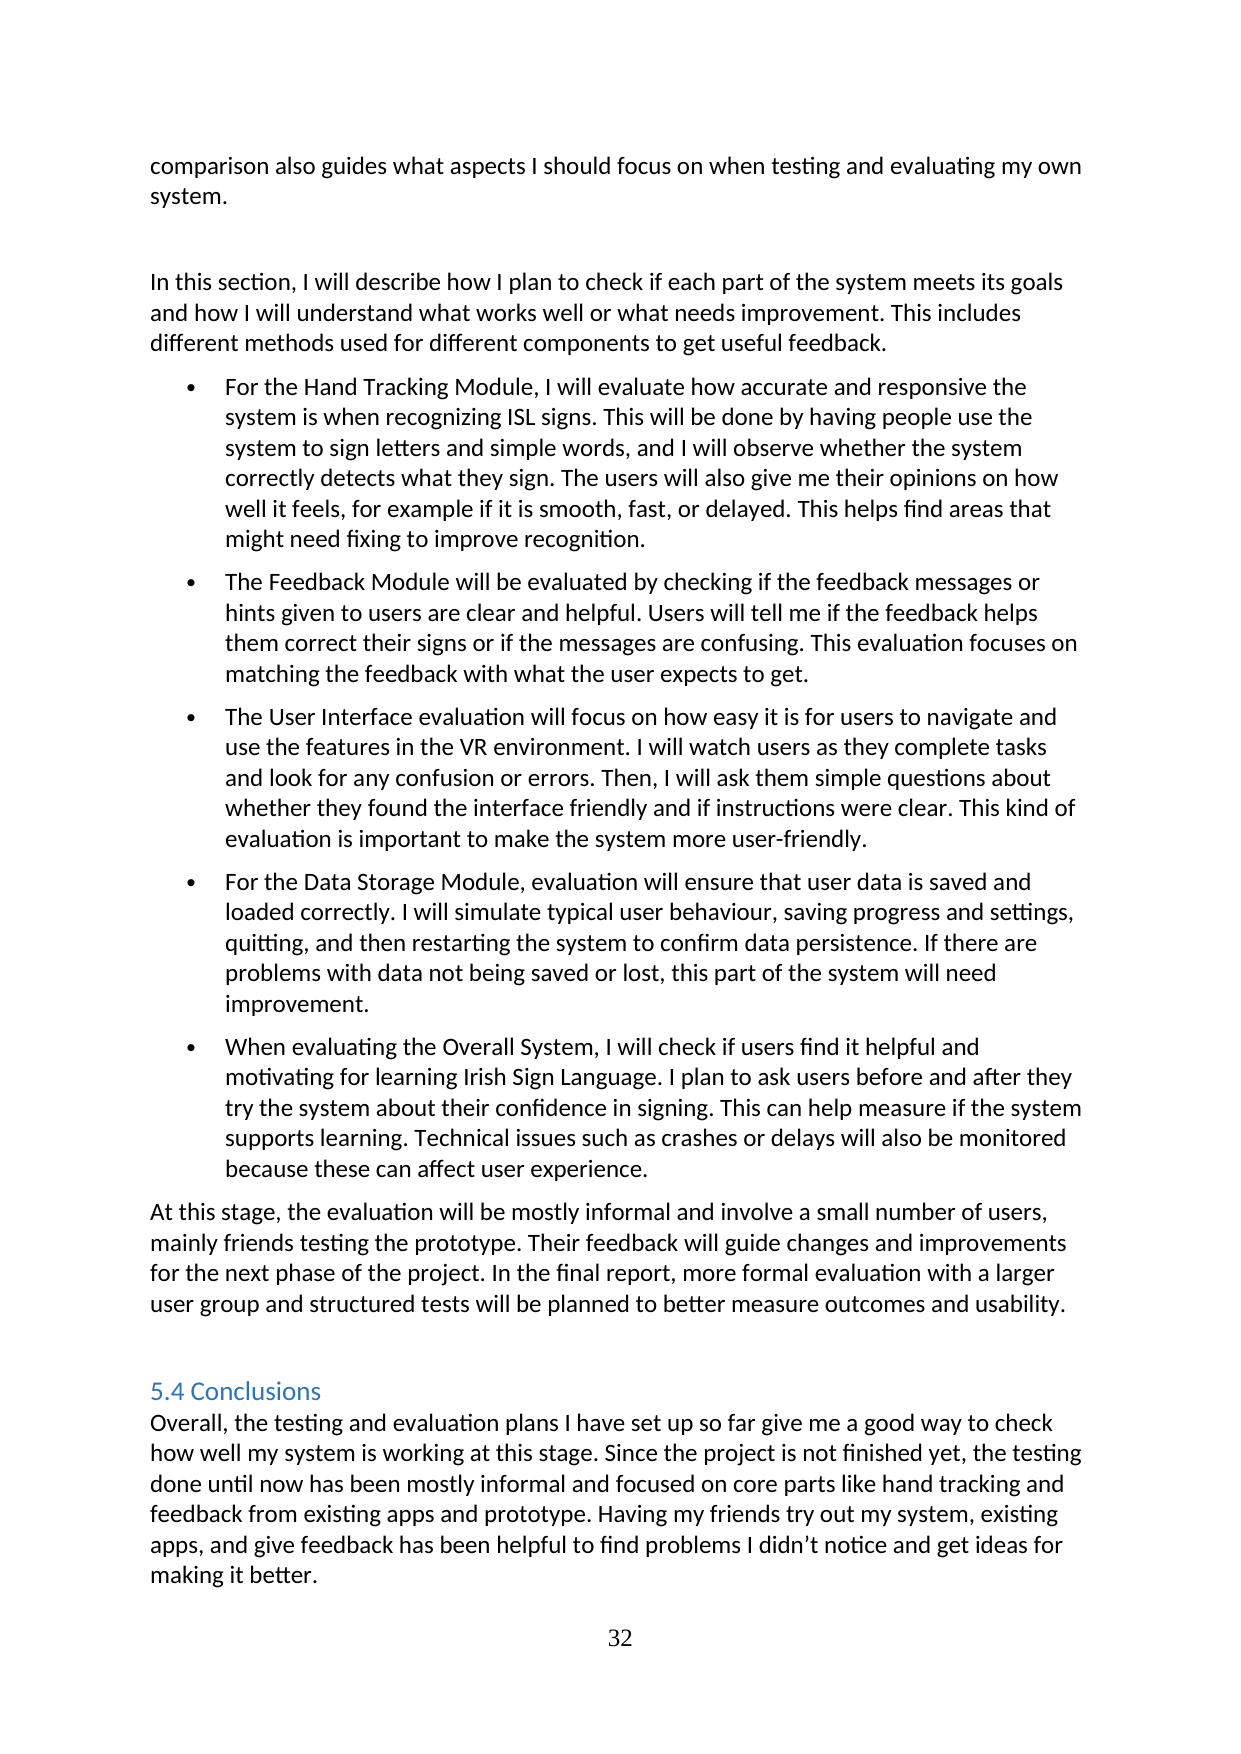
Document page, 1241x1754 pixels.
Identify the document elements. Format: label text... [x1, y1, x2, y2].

list The User Interface evaluation will focus on how easy it is for users to navigate and use the features in the VR environment. I will watch users as they complete tasks and look for any confusion or errors. Then, I will ask them simple questions about whether they found the interface friendly and if instructions were clear. This kind of evaluation is important to make the system more user-friendly. [187, 701, 1090, 853]
list The Feedback Module will be evaluated by checking if the feedback messages or hints given to users are clear and helpful. Users will tell me if the feedback helps them correct their signs or if the messages are confusing. This evaluation focuses on matching the feedback with what the user expects to get. [187, 566, 1090, 688]
text Overall, the testing and evaluation plans I have set up so far give me a good way to check how well my system is working at this stage. Since the project is not finished yet, the testing done until now has been mostly informal and focused on core parts like hand tracking and feedback from existing apps and prototype. Having my friends try out my system, existing apps, and give feedback has been helpful to find problems I didn’t notice and get ideas for making it better. [150, 1407, 1090, 1590]
list When evaluating the Overall System, I will check if users find it helpful and motivating for learning Irish Sign Language. I plan to ask users before and after they try the system about their confidence in signing. This can help measure if the system supports learning. Technical issues such as crashes or delays will also be monitored because these can affect user experience. [187, 1031, 1090, 1184]
text At this stage, the evaluation will be mostly informal and involve a small number of users, mainly friends testing the prototype. Their feedback will guide changes and improvements for the next phase of the project. In the final report, more formal evaluation with a larger user group and structured tests will be planned to better measure outcomes and usability. [150, 1196, 1090, 1318]
list For the Data Storage Module, evaluation will ensure that user data is saved and loaded correctly. I will simulate typical user behaviour, saving progress and settings, quitting, and then restarting the system to confirm data persistence. If there are problems with data not being saved or lost, this part of the system will need improvement. [187, 866, 1090, 1018]
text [150, 150, 1090, 211]
subtitle 5.4 Conclusions [150, 1374, 1090, 1407]
list For the Hand Tracking Module, I will evaluate how accurate and responsive the system is when recognizing ISL signs. This will be done by having people use the system to sign letters and simple words, and I will observe whether the system correctly detects what they sign. The users will also give me their opinions on how well it feels, for example if it is smooth, fast, or delayed. This helps find areas that might need fixing to improve recognition. [187, 371, 1090, 554]
text In this section, I will describe how I plan to check if each part of the system meets its goals and how I will understand what works well or what needs improvement. This includes different methods used for different components to get useful feedback. [150, 267, 1090, 358]
